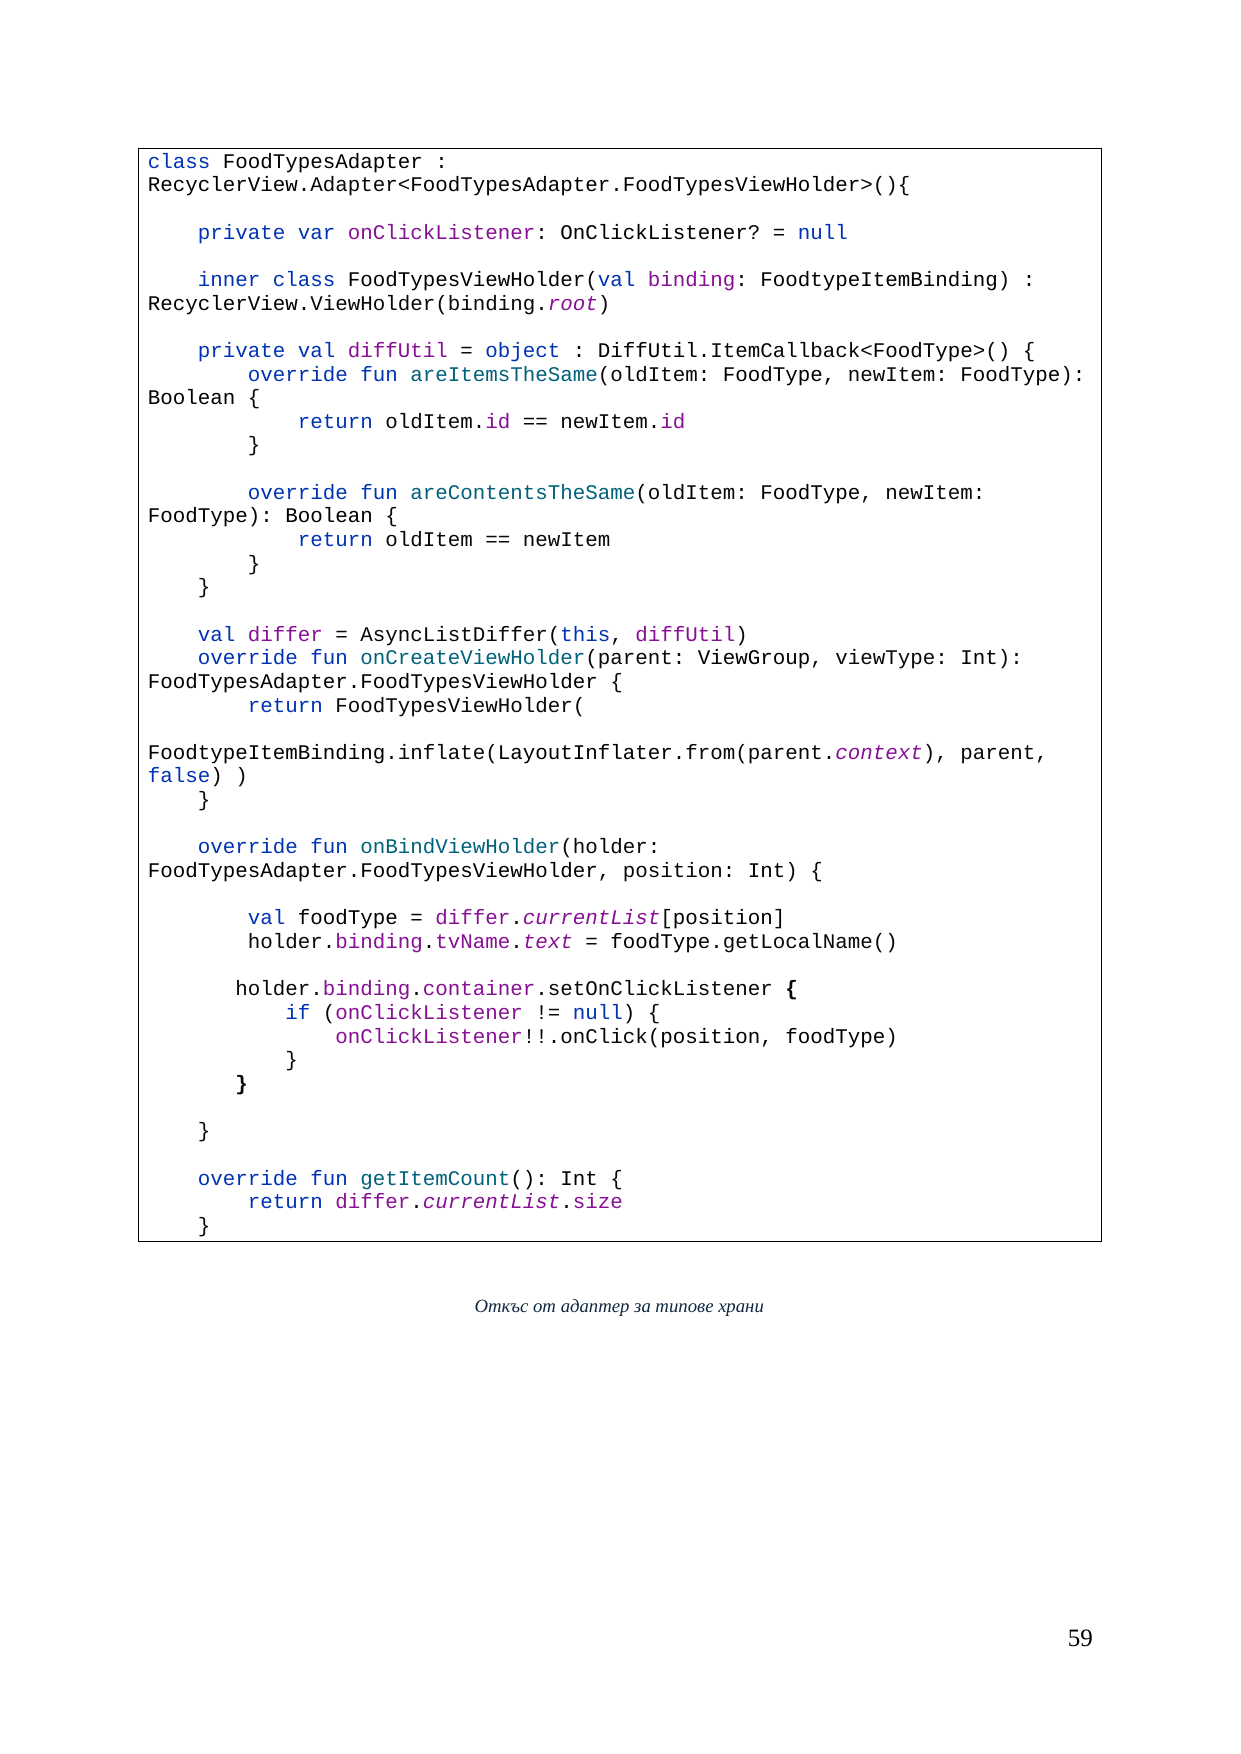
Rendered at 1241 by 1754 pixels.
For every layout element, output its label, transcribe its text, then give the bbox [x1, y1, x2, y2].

text class FoodTypesAdapter : RecyclerView.Adapter<FoodTypesAdapter.FoodTypesViewHolder>(){ private var onClickListener: OnClickListener? = null inner class FoodTypesViewHolder(val binding: FoodtypeItemBinding) : RecyclerView.ViewHolder(binding.root) private val diffUtil = object : DiffUtil.ItemCallback<FoodType>() { override fun areItemsTheSame(oldItem: FoodType, newItem: FoodType): Boolean { return oldItem.id == newItem.id } override fun areContentsTheSame(oldItem: FoodType, newItem: FoodType): Boolean { return oldItem == newItem } } val differ = AsyncListDiffer(this, diffUtil) override fun onCreateViewHolder(parent: ViewGroup, viewType: Int): FoodTypesAdapter.FoodTypesViewHolder { return FoodTypesViewHolder( FoodtypeItemBinding.inflate(LayoutInflater.from(parent.context), parent, false) ) } override fun onBindViewHolder(holder: FoodTypesAdapter.FoodTypesViewHolder, position: Int) { val foodType = differ.currentList[position] holder.binding.tvName.text = foodType.getLocalName() holder.binding.container.setOnClickListener { if (onClickListener != null) { onClickListener!!.onClick(position, foodType) } } } override fun getItemCount(): Int { return differ.currentList.size } [139, 149, 1101, 1241]
text Откъс от адаптер за типове храни [148, 1295, 1093, 1316]
